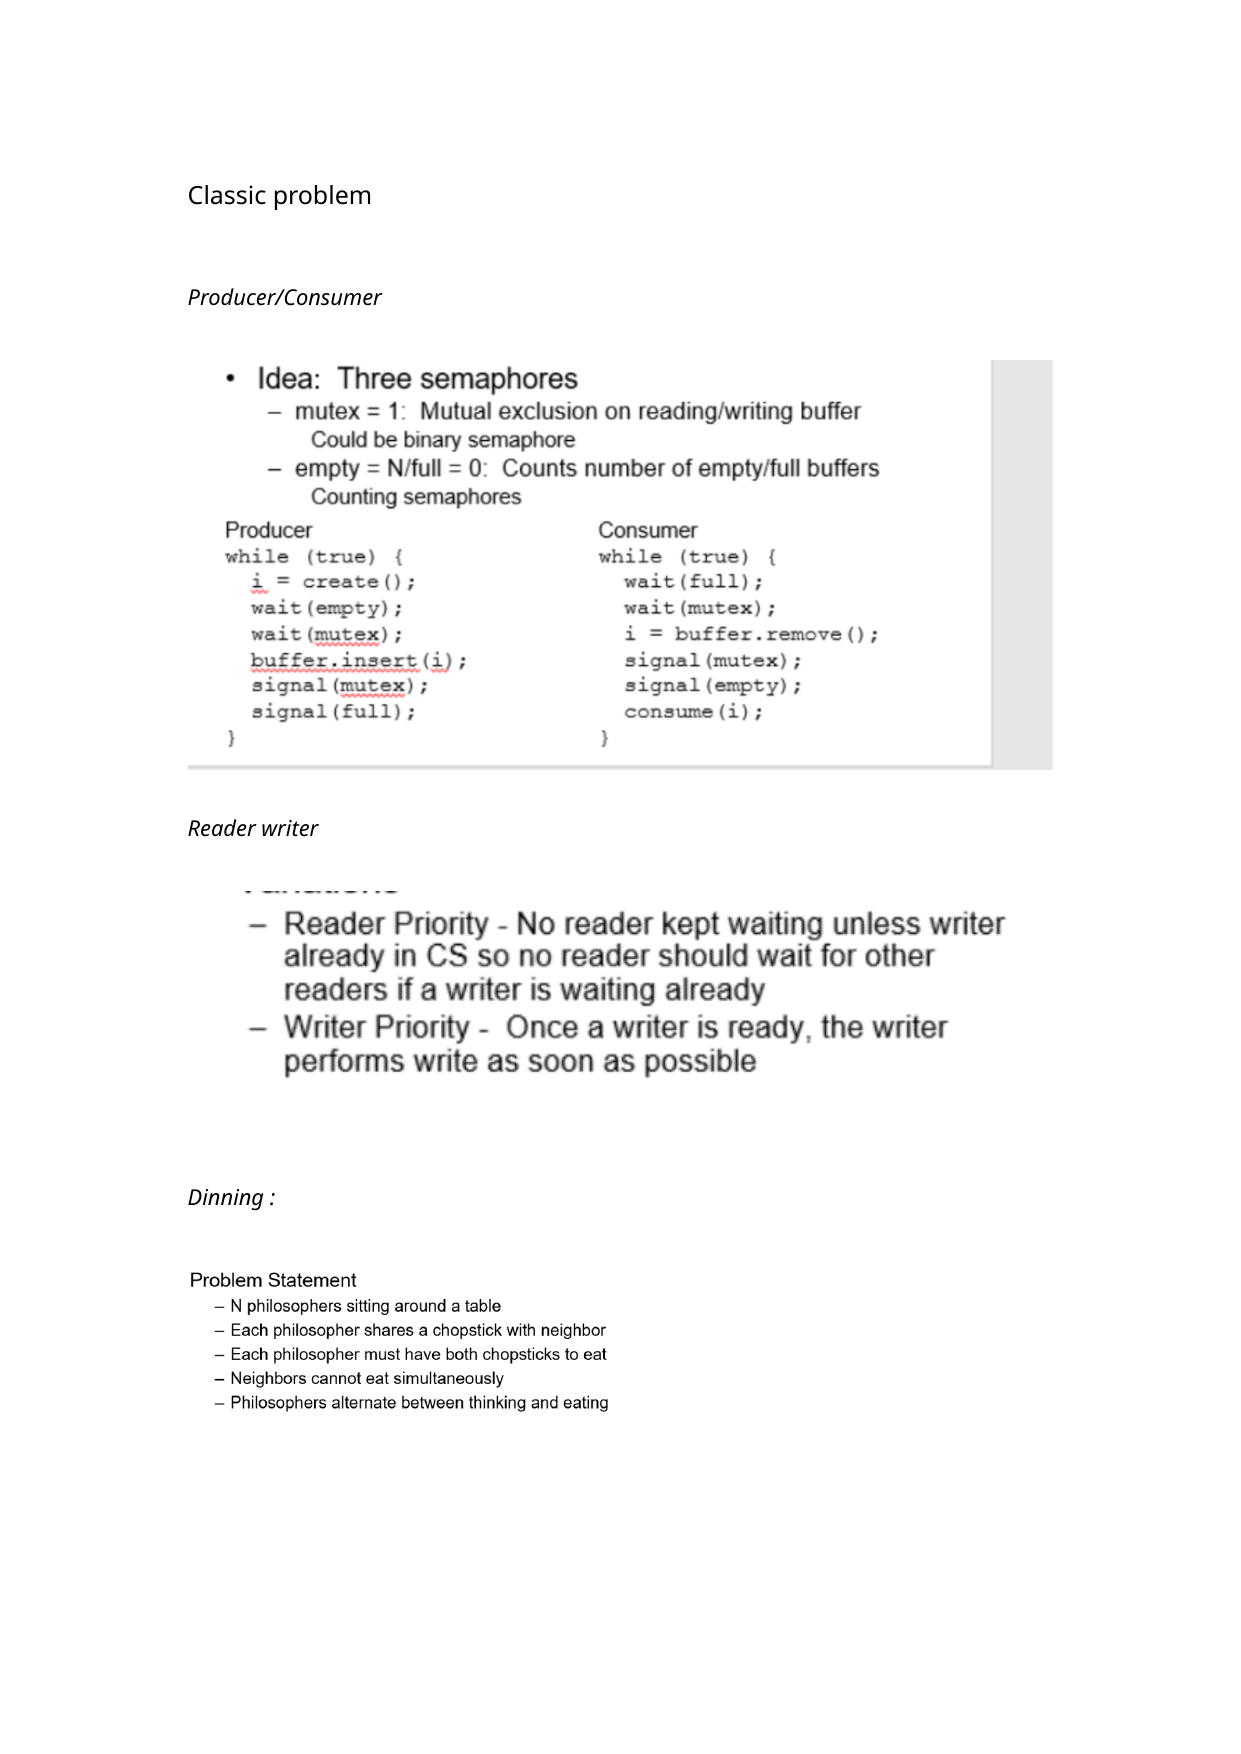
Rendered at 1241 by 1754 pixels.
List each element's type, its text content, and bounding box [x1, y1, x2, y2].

picture [187, 891, 1053, 1118]
subtitle Dinning : [187, 1181, 1053, 1213]
subtitle Reader writer [187, 812, 1053, 844]
picture [187, 360, 1053, 770]
subtitle Producer/Consumer [187, 281, 1053, 313]
picture [187, 1260, 622, 1425]
subtitle Classic problem [187, 162, 1053, 227]
